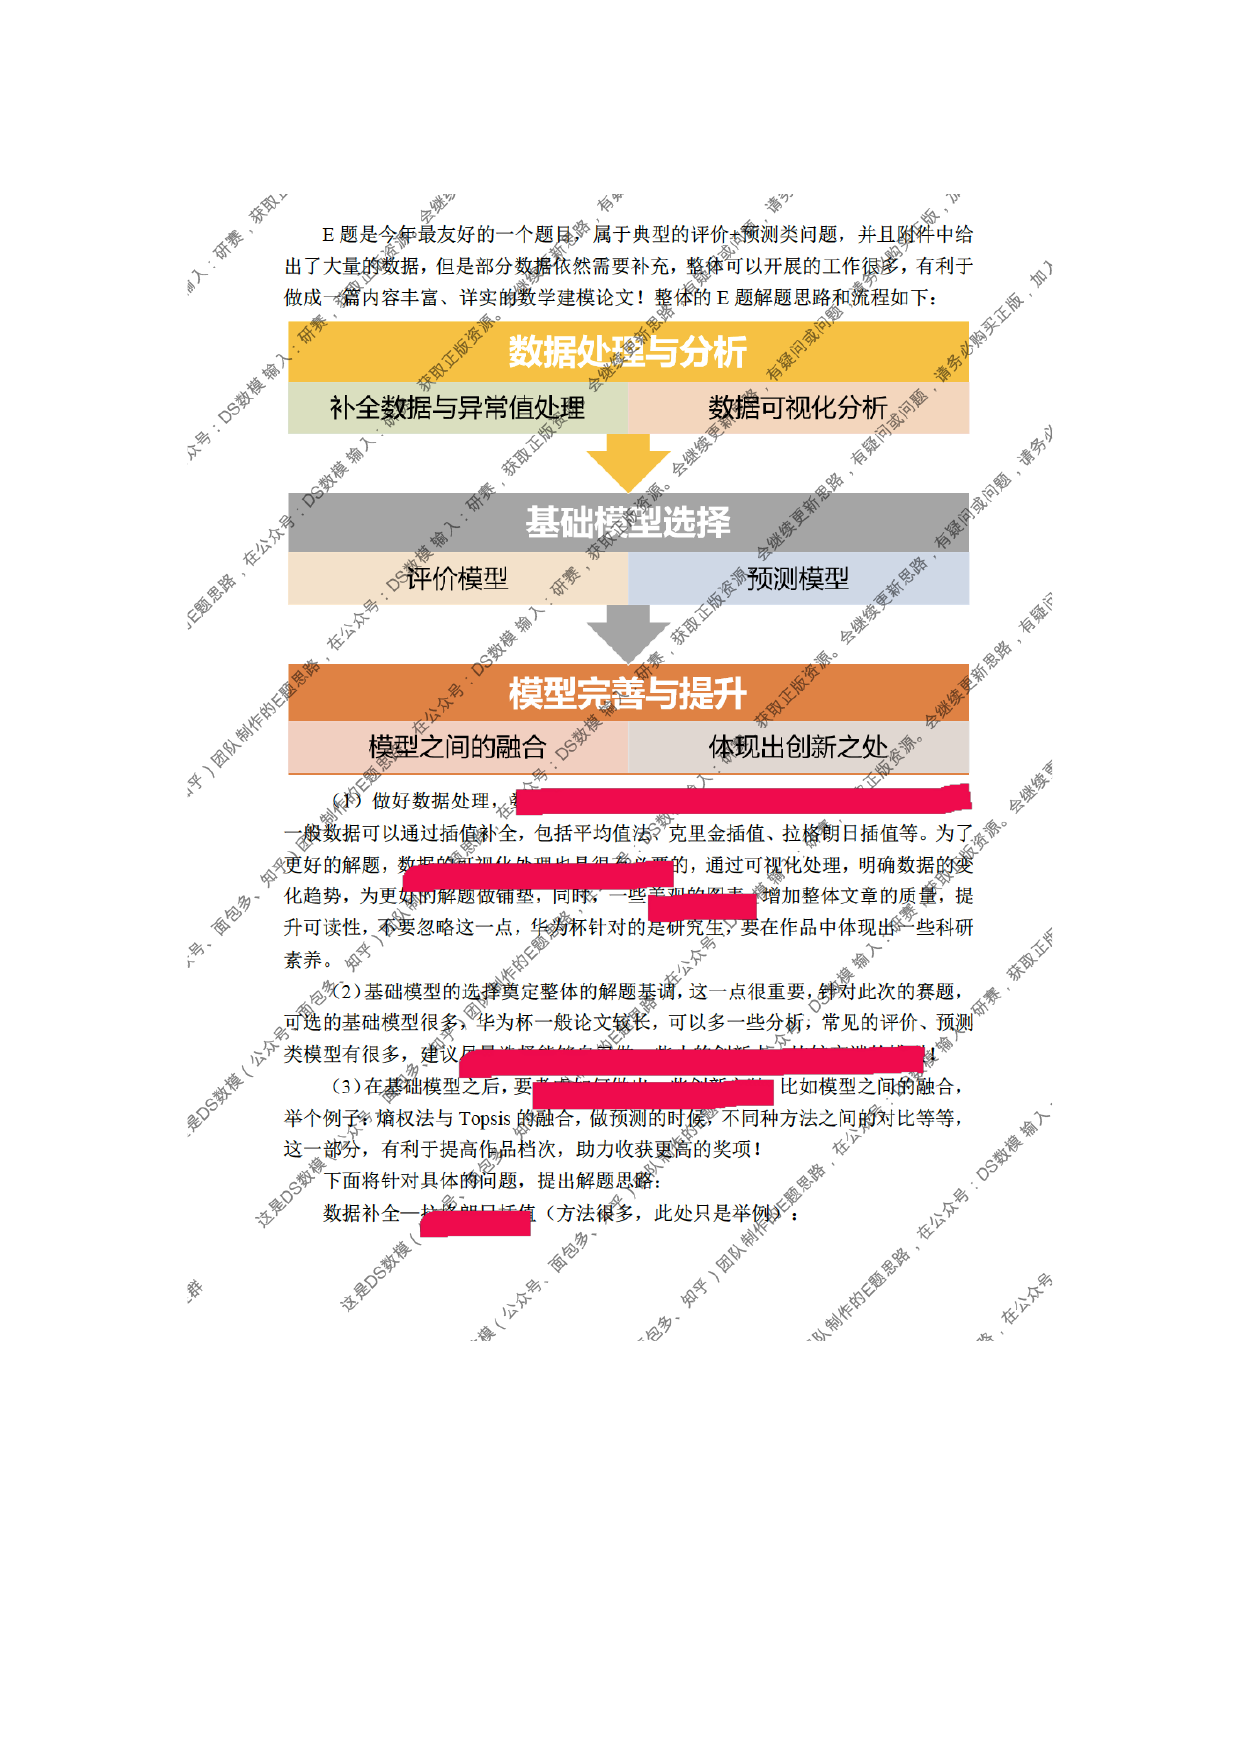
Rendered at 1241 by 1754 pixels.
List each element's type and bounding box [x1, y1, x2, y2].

picture [187, 194, 1053, 1341]
